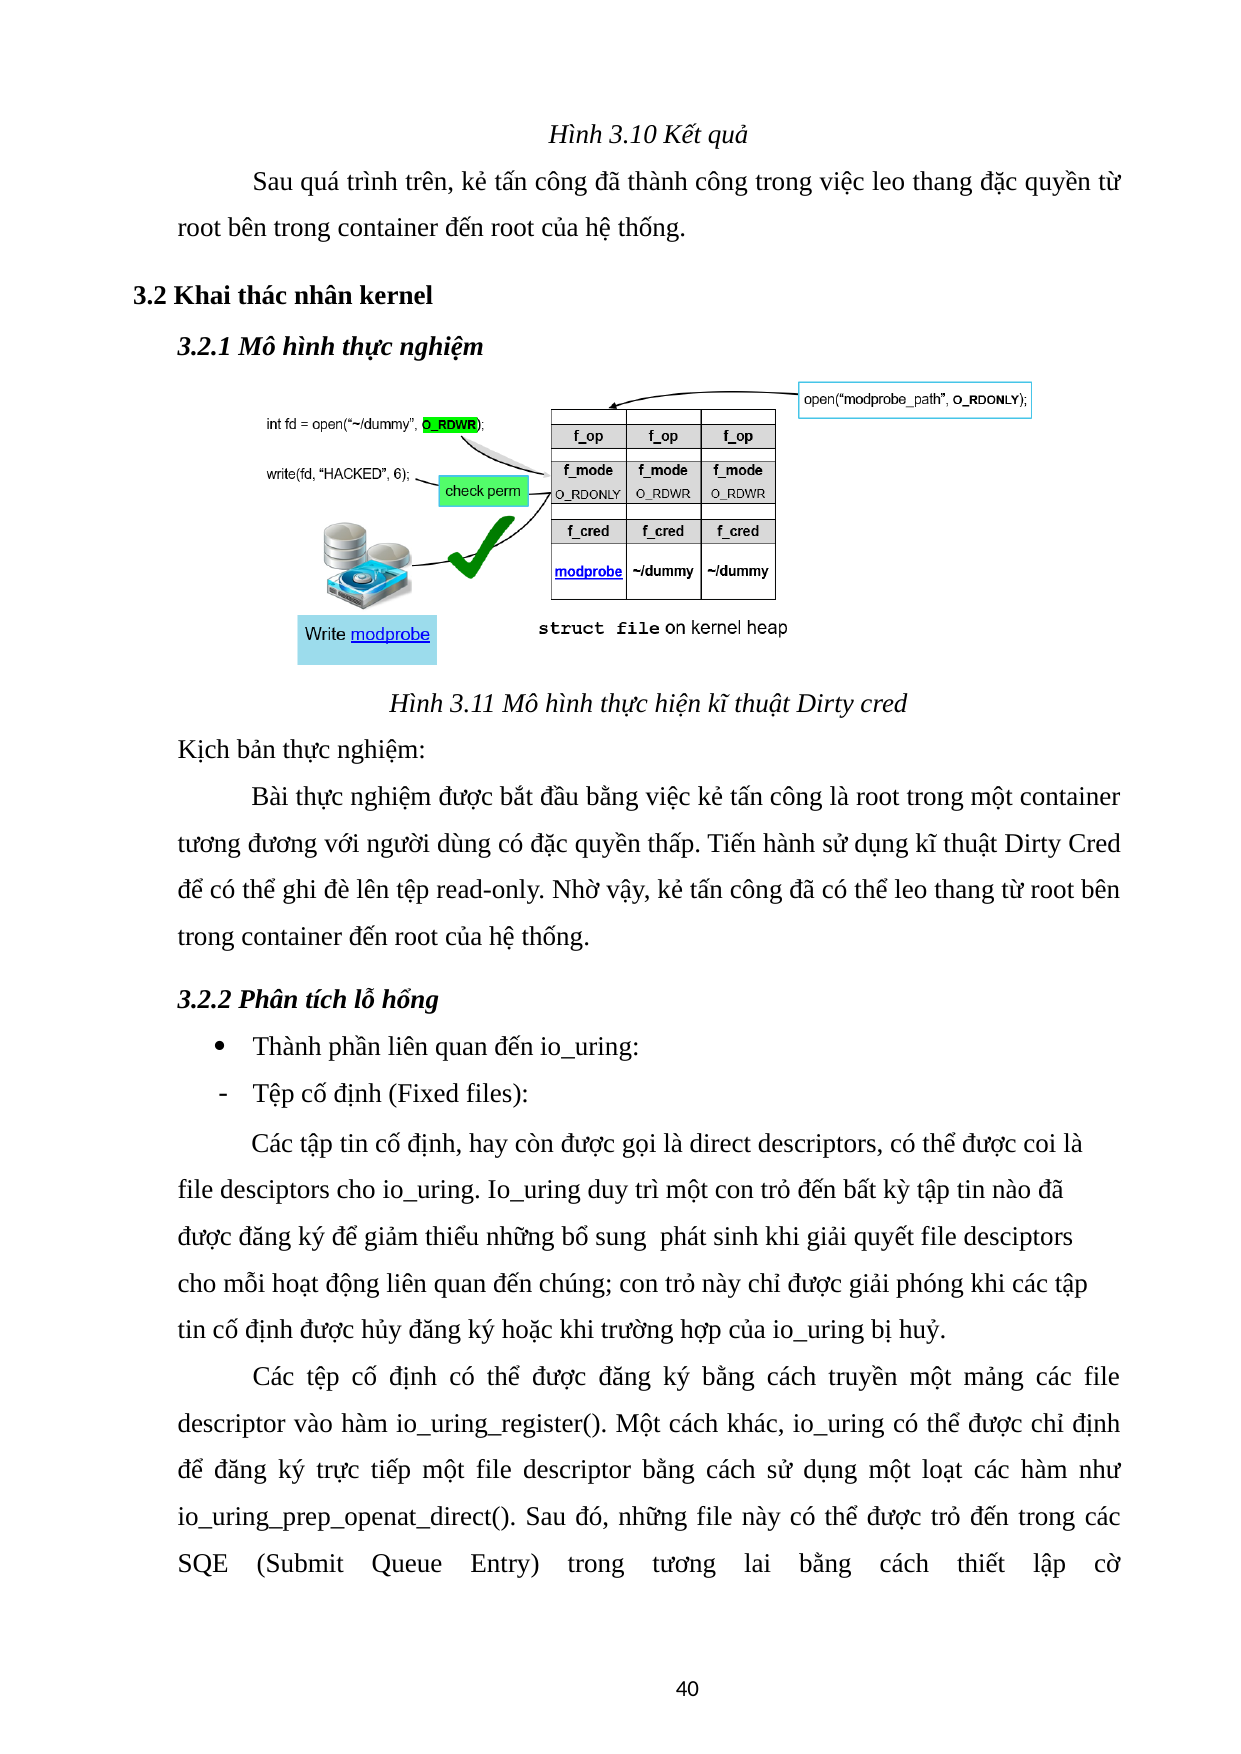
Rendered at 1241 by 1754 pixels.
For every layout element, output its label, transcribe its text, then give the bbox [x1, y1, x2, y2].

list Tệp cố định (Fixed files): [215, 1077, 1122, 1110]
text Bài thực nghiệm được bắt đầu bằng việc kẻ tấn công là root trong một container tương đương với người dùng có đặc quyền thấp. Tiến hành sử dụng kĩ thuật Dirty Cred để có thể ghi đè lên tệp read-only. Nhờ vậy, kẻ tấn công đã có thể leo thang từ root bên trong container đến root của hệ thống. [177, 780, 1122, 951]
list Thành phần liên quan đến io_uring: [215, 1030, 1122, 1061]
subtitle 3.2.1 Mô hình thực nghiệm [177, 330, 1122, 361]
text Hình 3.10 Kết quả [177, 118, 1122, 149]
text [177, 1360, 1122, 1578]
subtitle 3.2.2 Phân tích lỗ hổng [177, 983, 1122, 1014]
text Kịch bản thực nghiệm: [177, 733, 1122, 764]
text Hình 3.11 Mô hình thực hiện kĩ thuật Dirty cred [177, 687, 1122, 718]
text Các tập tin cố định, hay còn được gọi là direct descriptors, có thể được coi là file desciptors cho io_uring. Io_uring duy trì một con trỏ đến bất kỳ tập tin nào đã được đăng ký để giảm thiểu những bổ sung phát sinh khi giải quyết file desciptors cho mỗi hoạt động liên quan đến chúng; con trỏ này chỉ được giải phóng khi các tập tin cố định được hủy đăng ký hoặc khi trường hợp của io_uring bị huỷ. [177, 1127, 1122, 1345]
picture [260, 376, 1039, 673]
subtitle 3.2 Khai thác nhân kernel [133, 279, 1122, 310]
text Sau quá trình trên, kẻ tấn công đã thành công trong việc leo thang đặc quyền từ root bên trong container đến root của hệ thống. [177, 165, 1122, 243]
